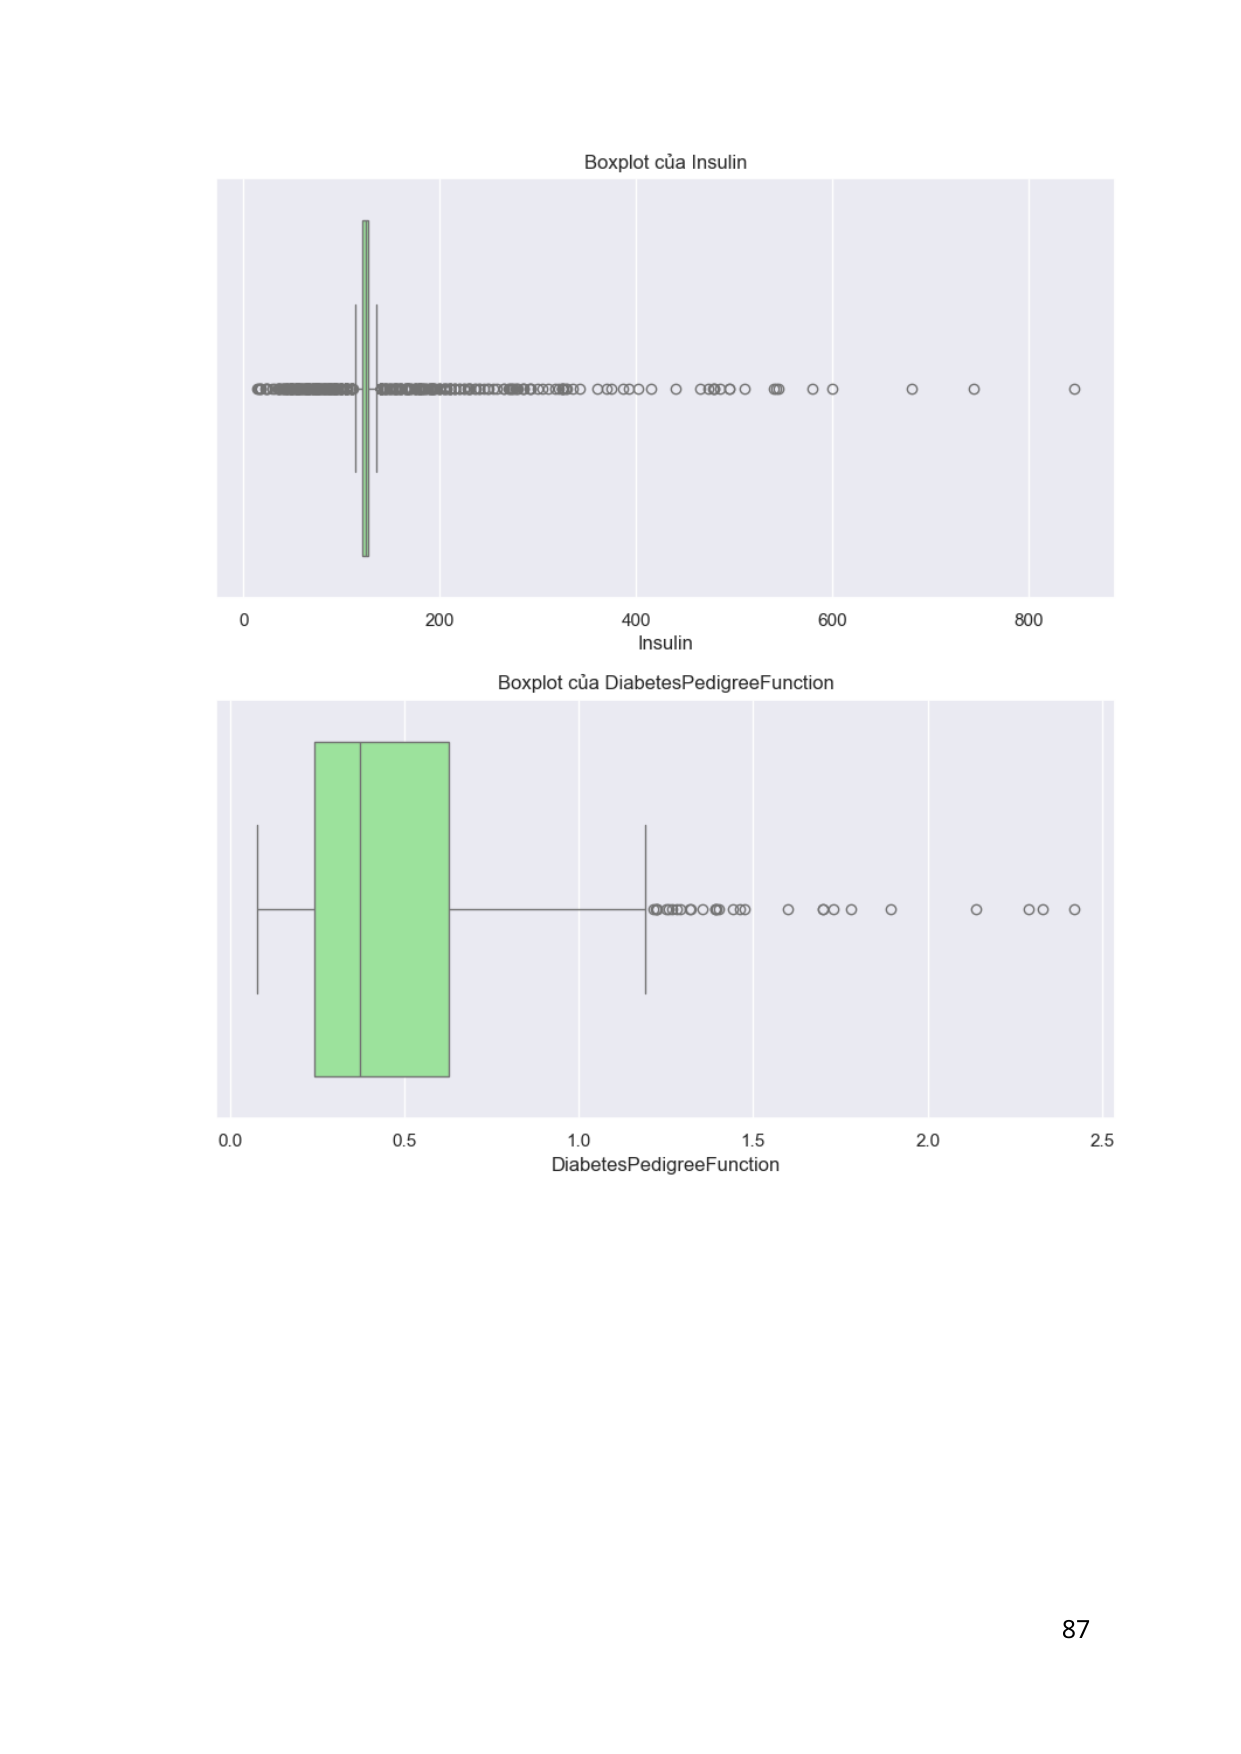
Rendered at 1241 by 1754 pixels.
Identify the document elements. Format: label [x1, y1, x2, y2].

picture [187, 150, 1128, 1184]
